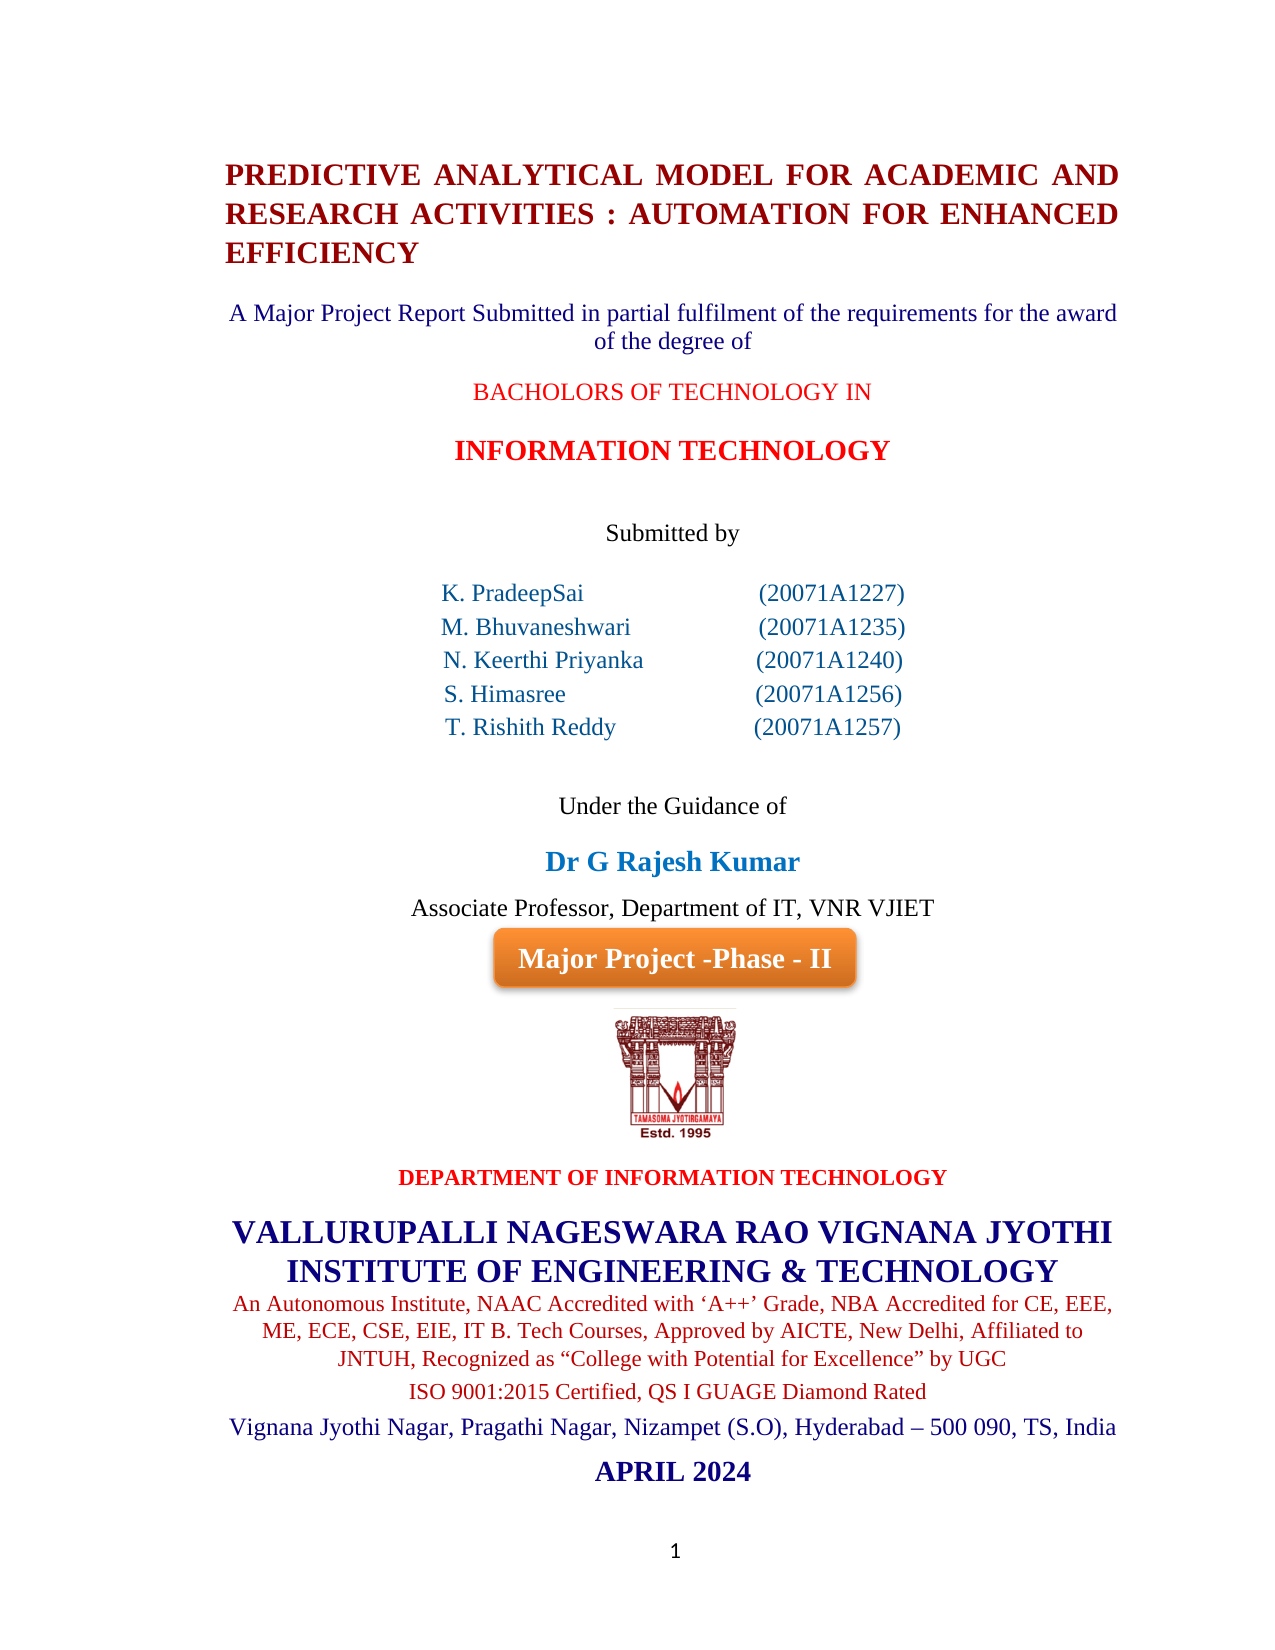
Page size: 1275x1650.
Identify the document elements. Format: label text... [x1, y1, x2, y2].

text M. Bhuvaneshwari (20071A1235) [225, 612, 1120, 640]
text Bacholors of Technology in [225, 377, 1120, 406]
text A Major Project Report Submitted in partial fulfilment of the requirements for the award of the degree of [225, 298, 1121, 355]
text Submitted by [225, 518, 1120, 546]
subtitle Dr G Rajesh Kumar [225, 844, 1121, 878]
text K. PradeepSai (20071A1227) [225, 578, 1120, 607]
text Associate Professor, Department of IT, VNR VJIET [225, 893, 1120, 921]
text ISO 9001:2015 Certified, QS I GUAGE Diamond Rated [216, 1378, 1120, 1404]
text Vignana Jyothi Nagar, Pragathi Nagar, Nizampet (S.O), Hyderabad – 500 090, TS, India [225, 1412, 1120, 1440]
picture [613, 1008, 737, 1140]
text N. Keerthi Priyanka (20071A1240) [225, 645, 1120, 674]
text S. Himasree (20071A1256) [225, 679, 1120, 708]
title PREDICTIVE ANALYTICAL MODEL FOR ACADEMIC AND RESEARCH ACTIVITIES : AUTOMATION FOR ENHANCED EFFICIENCY [225, 156, 1120, 270]
text Under the Guidance of [225, 791, 1120, 819]
text INFORMATION TECHNOLOGY [225, 433, 1120, 466]
text T. Rishith Reddy (20071A1257) [225, 712, 1120, 741]
text DEPARTMENT OF INFORMATION TECHNOLOGY [225, 946, 1121, 1191]
text APRIL 2024 [225, 1454, 1121, 1488]
text An Autonomous Institute, NAAC Accredited with ‘A++’ Grade, NBA Accredited for CE, EEE, ME, ECE, CSE, EIE, IT B. Tech Courses, Approved by AICTE, New Delhi, Affiliated to JNTUH, Recognized as “College with Potential for Excellence” by UGC [225, 1290, 1120, 1371]
text VALLURUPALLI NAGESWARA RAO VIGNANA JYOTHI INSTITUTE OF ENGINEERING & TECHNOLOGY [225, 1213, 1120, 1289]
